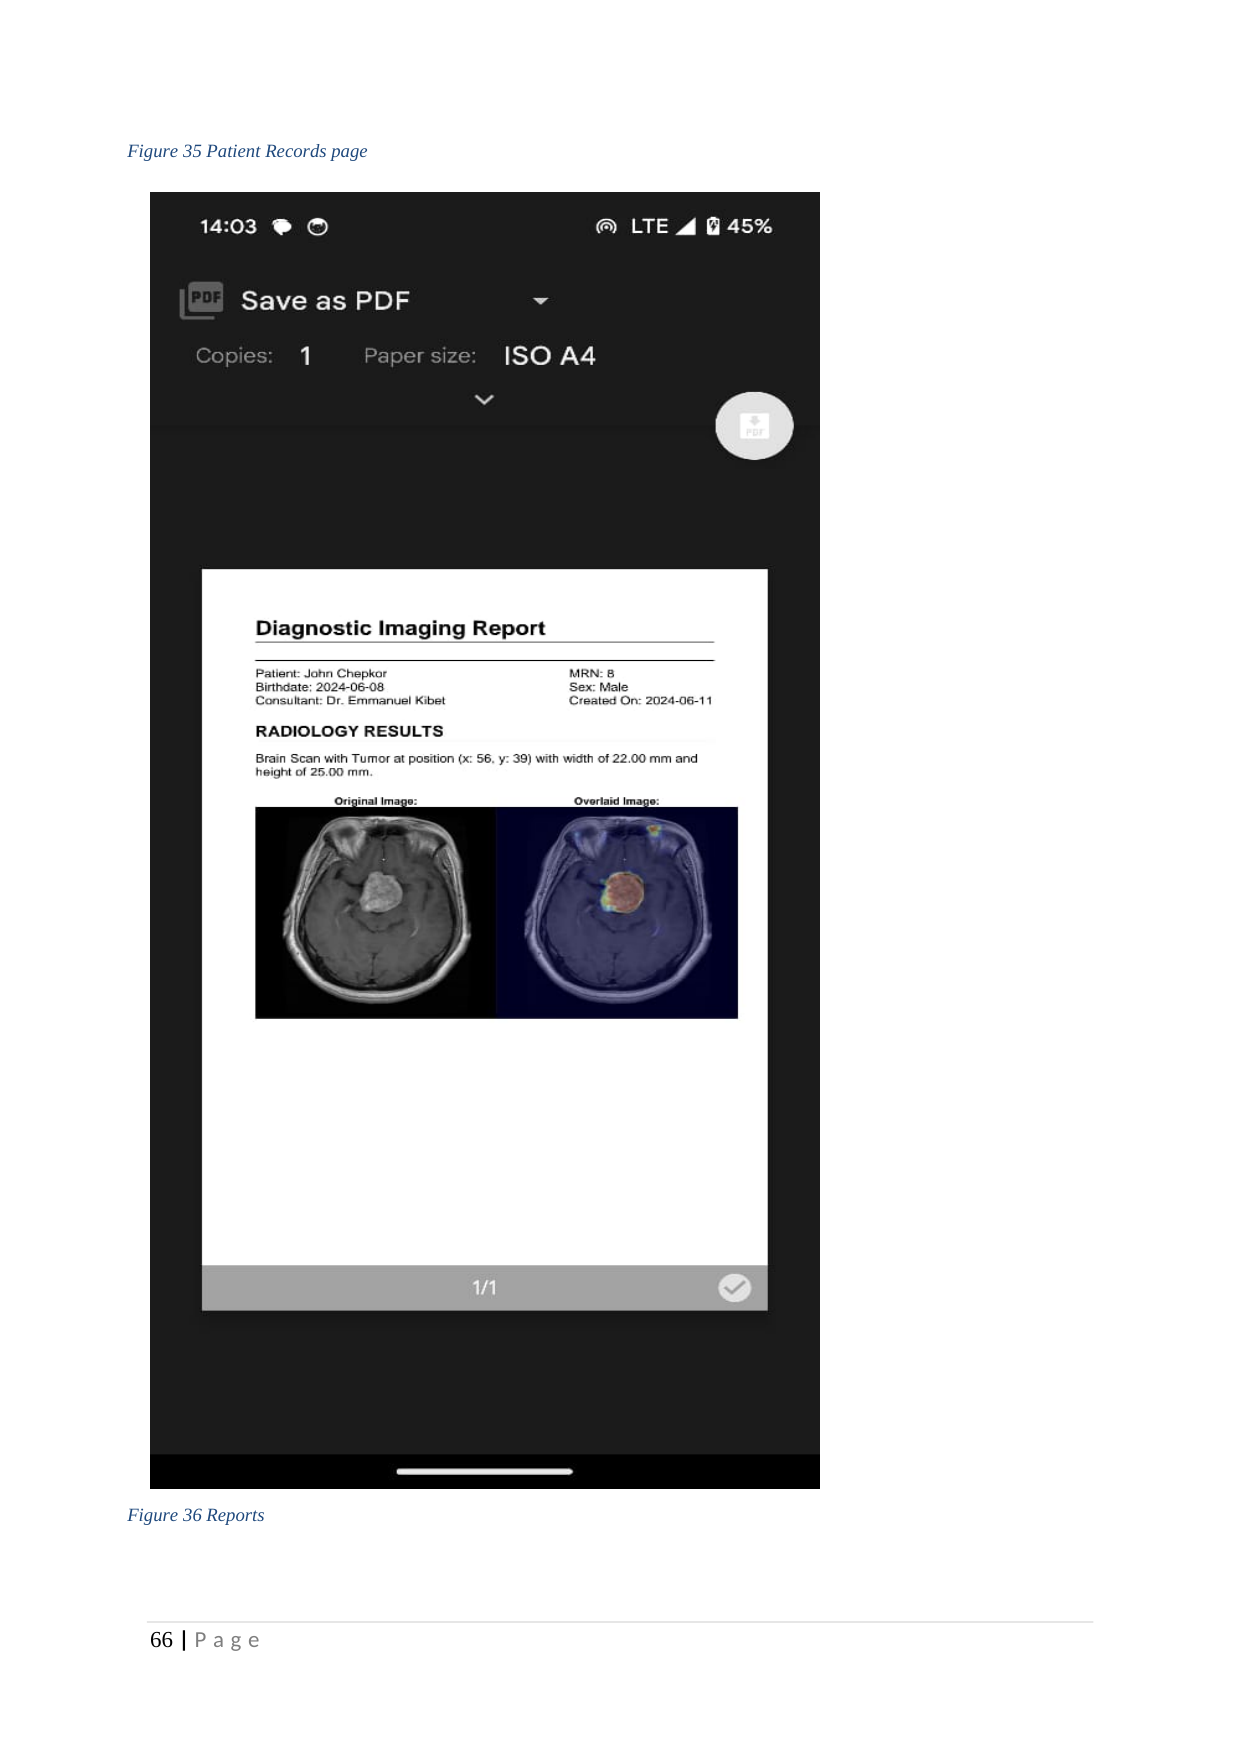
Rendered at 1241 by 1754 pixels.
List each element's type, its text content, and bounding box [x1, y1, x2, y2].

text Figure 36 Reports [127, 1504, 1071, 1526]
text Figure 35 Patient Records page [127, 139, 1071, 161]
picture [150, 192, 820, 1489]
